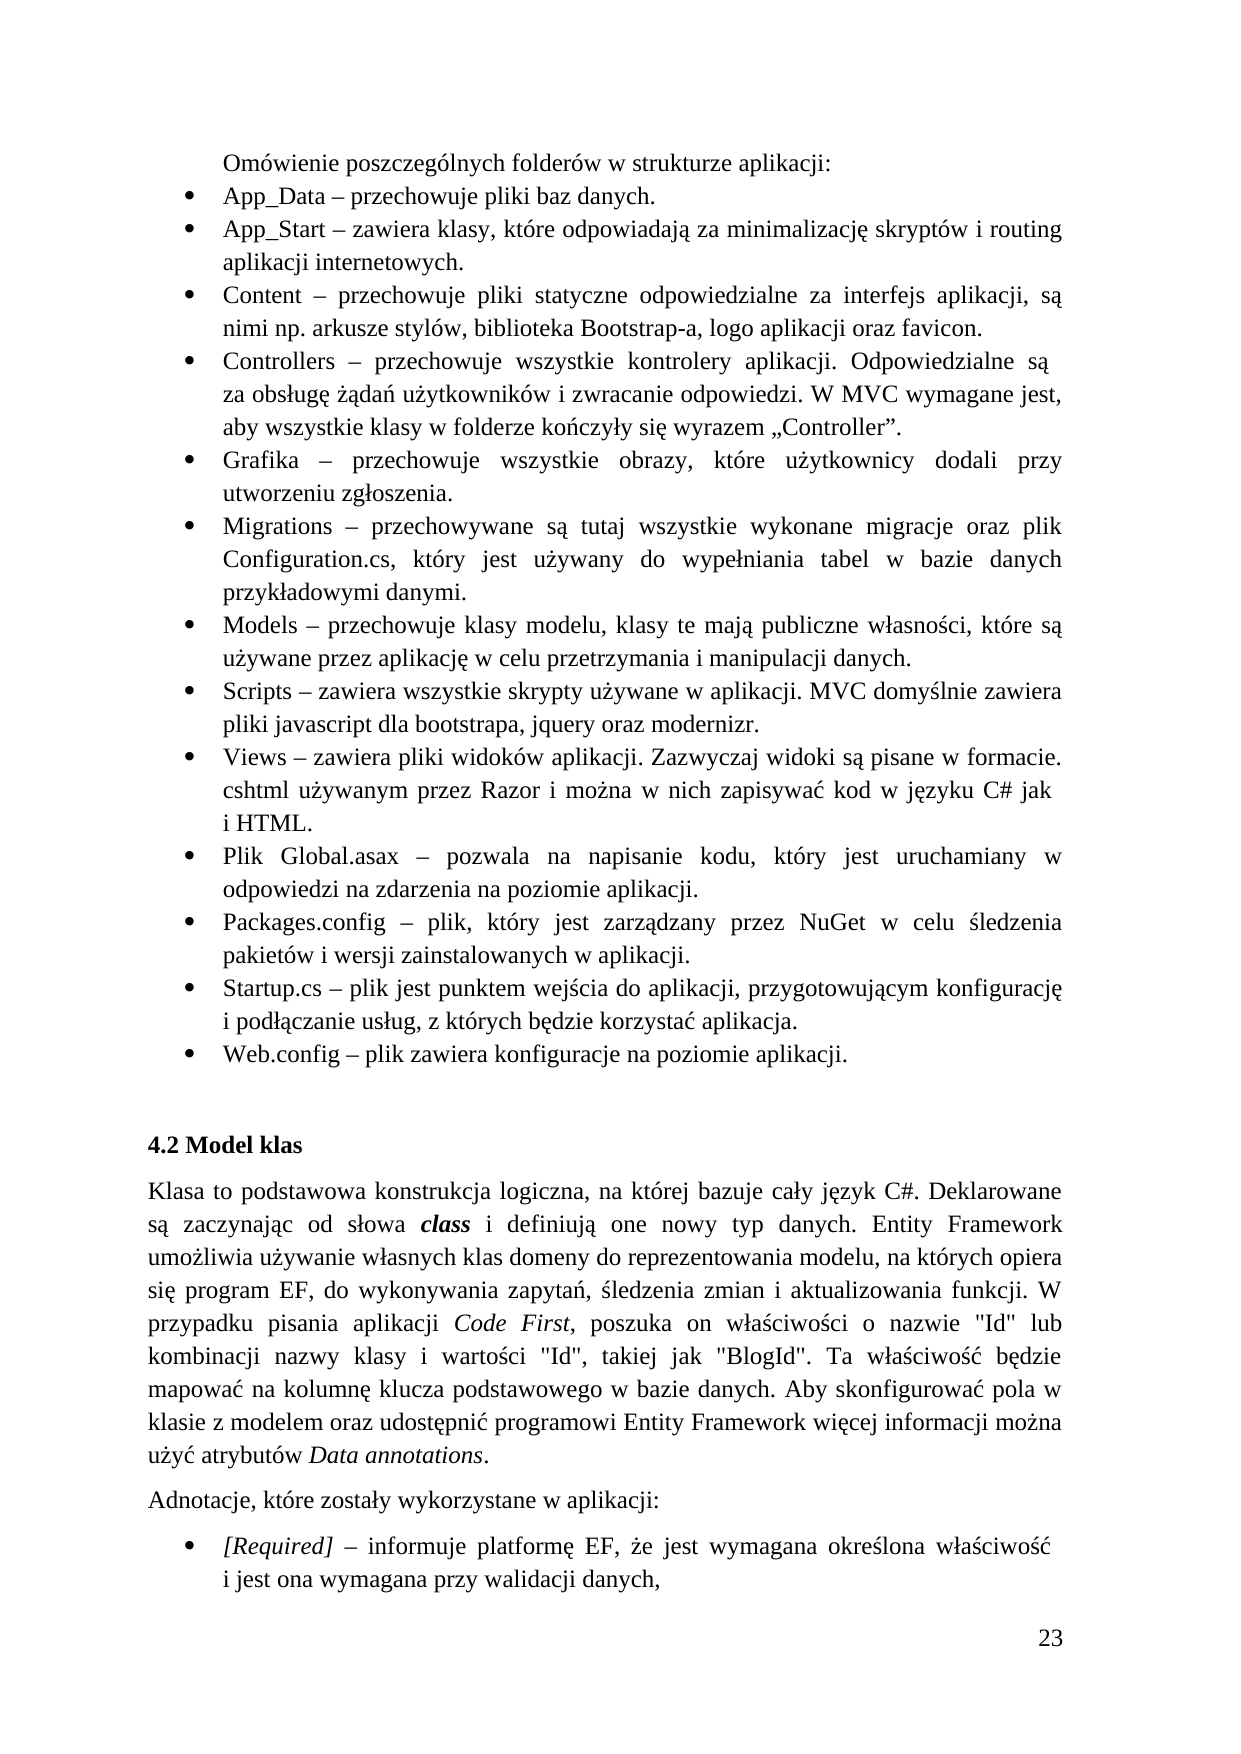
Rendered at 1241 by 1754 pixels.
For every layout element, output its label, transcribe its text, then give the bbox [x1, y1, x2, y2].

list Controllers – przechowuje wszystkie kontrolery aplikacji. Odpowiedzialne są za obsługę żądań użytkowników i zwracanie odpowiedzi. W MVC wymagane jest, aby wszystkie klasy w folderze kończyły się wyrazem „Controller”. [185, 346, 1063, 441]
text Klasa to podstawowa konstrukcja logiczna, na której bazuje cały język C#. Deklarowane są zaczynając od słowa class i definiują one nowy typ danych. Entity Framework umożliwia używanie własnych klas domeny do reprezentowania modelu, na których opiera się program EF, do wykonywania zapytań, śledzenia zmian i aktualizowania funkcji. W przypadku pisania aplikacji Code First, poszuka on właściwości o nazwie "Id" lub kombinacji nazwy klasy i wartości "Id", takiej jak "BlogId". Ta właściwość będzie mapować na kolumnę klucza podstawowego w bazie danych. Aby skonfigurować pola w klasie z modelem oraz udostępnić programowi Entity Framework więcej informacji można użyć atrybutów Data annotations. [148, 1176, 1063, 1469]
list Startup.cs – plik jest punktem wejścia do aplikacji, przygotowującym konfigurację i podłączanie usług, z których będzie korzystać aplikacja. [185, 973, 1063, 1035]
list Web.config – plik zawiera konfiguracje na poziomie aplikacji. [185, 1039, 1063, 1068]
list Omówienie poszczególnych folderów w strukturze aplikacji: [223, 148, 1063, 176]
list Packages.config – plik, który jest zarządzany przez NuGet w celu śledzenia pakietów i wersji zainstalowanych w aplikacji. [185, 907, 1063, 969]
list Models – przechowuje klasy modelu, klasy te mają publiczne własności, które są używane przez aplikację w celu przetrzymania i manipulacji danych. [185, 610, 1063, 672]
list App_Start – zawiera klasy, które odpowiadają za minimalizację skryptów i routing aplikacji internetowych. [185, 214, 1063, 276]
list Views – zawiera pliki widoków aplikacji. Zazwyczaj widoki są pisane w formacie. cshtml używanym przez Razor i można w nich zapisywać kod w języku C# jak i HTML. [185, 742, 1063, 837]
subtitle 4.2 Model klas [148, 1130, 1063, 1159]
list [Required] – informuje platformę EF, że jest wymagana określona właściwość i jest ona wymagana przy walidacji danych, [185, 1531, 1063, 1593]
list Migrations – przechowywane są tutaj wszystkie wykonane migracje oraz plik Configuration.cs, który jest używany do wypełniania tabel w bazie danych przykładowymi danymi. [185, 511, 1063, 606]
list Grafika – przechowuje wszystkie obrazy, które użytkownicy dodali przy utworzeniu zgłoszenia. [185, 445, 1063, 507]
list App_Data – przechowuje pliki baz danych. [185, 181, 1063, 209]
list Scripts – zawiera wszystkie skrypty używane w aplikacji. MVC domyślnie zawiera pliki javascript dla bootstrapa, jquery oraz modernizr. [185, 676, 1063, 738]
list Plik Global.asax – pozwala na napisanie kodu, który jest uruchamiany w odpowiedzi na zdarzenia na poziomie aplikacji. [185, 841, 1063, 903]
list Content – przechowuje pliki statyczne odpowiedzialne za interfejs aplikacji, są nimi np. arkusze stylów, biblioteka Bootstrap-a, logo aplikacji oraz favicon. [185, 280, 1063, 342]
text Adnotacje, które zostały wykorzystane w aplikacji: [148, 1486, 1063, 1514]
